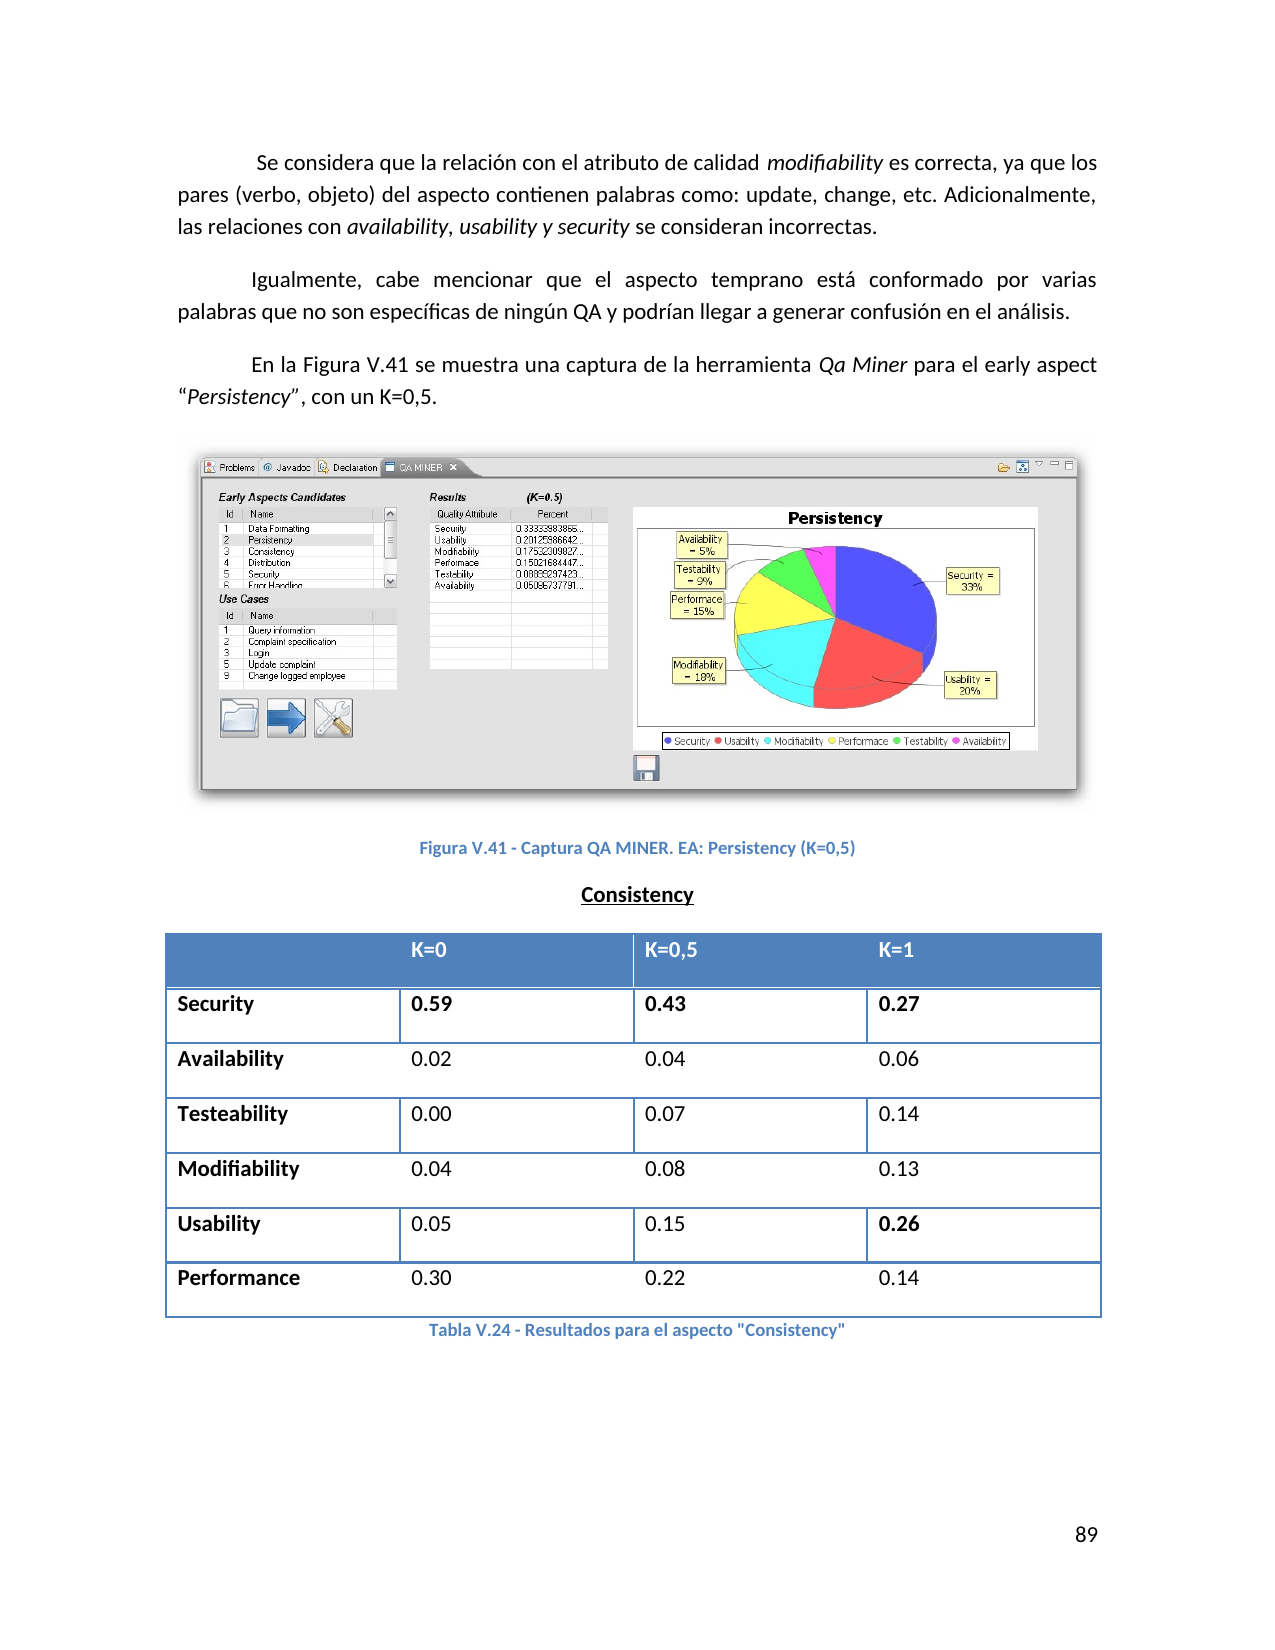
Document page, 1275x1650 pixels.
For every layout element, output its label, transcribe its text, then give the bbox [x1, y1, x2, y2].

table_cell Performance [167, 1264, 400, 1316]
table_cell 0.08 [634, 1154, 867, 1207]
table_cell 0.02 [400, 1044, 633, 1097]
table_header K=1 [867, 935, 1100, 987]
table_cell 0.30 [400, 1264, 633, 1316]
picture [177, 435, 1098, 811]
table_cell 0.04 [634, 1044, 867, 1097]
table_cell Modifiability [167, 1154, 400, 1207]
table_cell 0.04 [400, 1154, 633, 1207]
text Consistency [177, 880, 1098, 908]
table_header [167, 935, 400, 987]
table_cell 0.26 [868, 1209, 1100, 1261]
table_cell 0.07 [635, 1099, 866, 1152]
table_cell 0.27 [868, 990, 1100, 1042]
table_header K=0,5 [634, 935, 867, 987]
table_cell 0.13 [867, 1154, 1100, 1207]
table_cell Testeability [167, 1099, 399, 1152]
table_cell Security [167, 990, 399, 1042]
table_cell 0.43 [635, 990, 866, 1042]
table_cell 0.14 [867, 1264, 1100, 1316]
table_cell Usability [167, 1209, 399, 1261]
text Igualmente, cabe mencionar que el aspecto temprano está conformado por varias palabras que no son específicas de ningún QA y podrían llegar a generar confusión en el análisis. [177, 265, 1098, 325]
table_cell 0.22 [634, 1264, 867, 1316]
table_cell 0.59 [401, 990, 633, 1042]
table_cell 0.14 [868, 1099, 1100, 1152]
table_cell 0.06 [867, 1044, 1100, 1097]
table_cell 0.00 [401, 1099, 633, 1152]
table_cell 0.05 [401, 1209, 633, 1261]
table_header K=0 [400, 935, 633, 987]
text Se considera que la relación con el atributo de calidad modifiability es correcta, ya que los pares (verbo, objeto) del aspecto contienen palabras como: update, change, etc. Adicionalmente, las relaciones con availability, usability y security se consideran incorrectas. [177, 148, 1098, 240]
table_cell 0.15 [635, 1209, 866, 1261]
table_cell Availability [167, 1044, 400, 1097]
